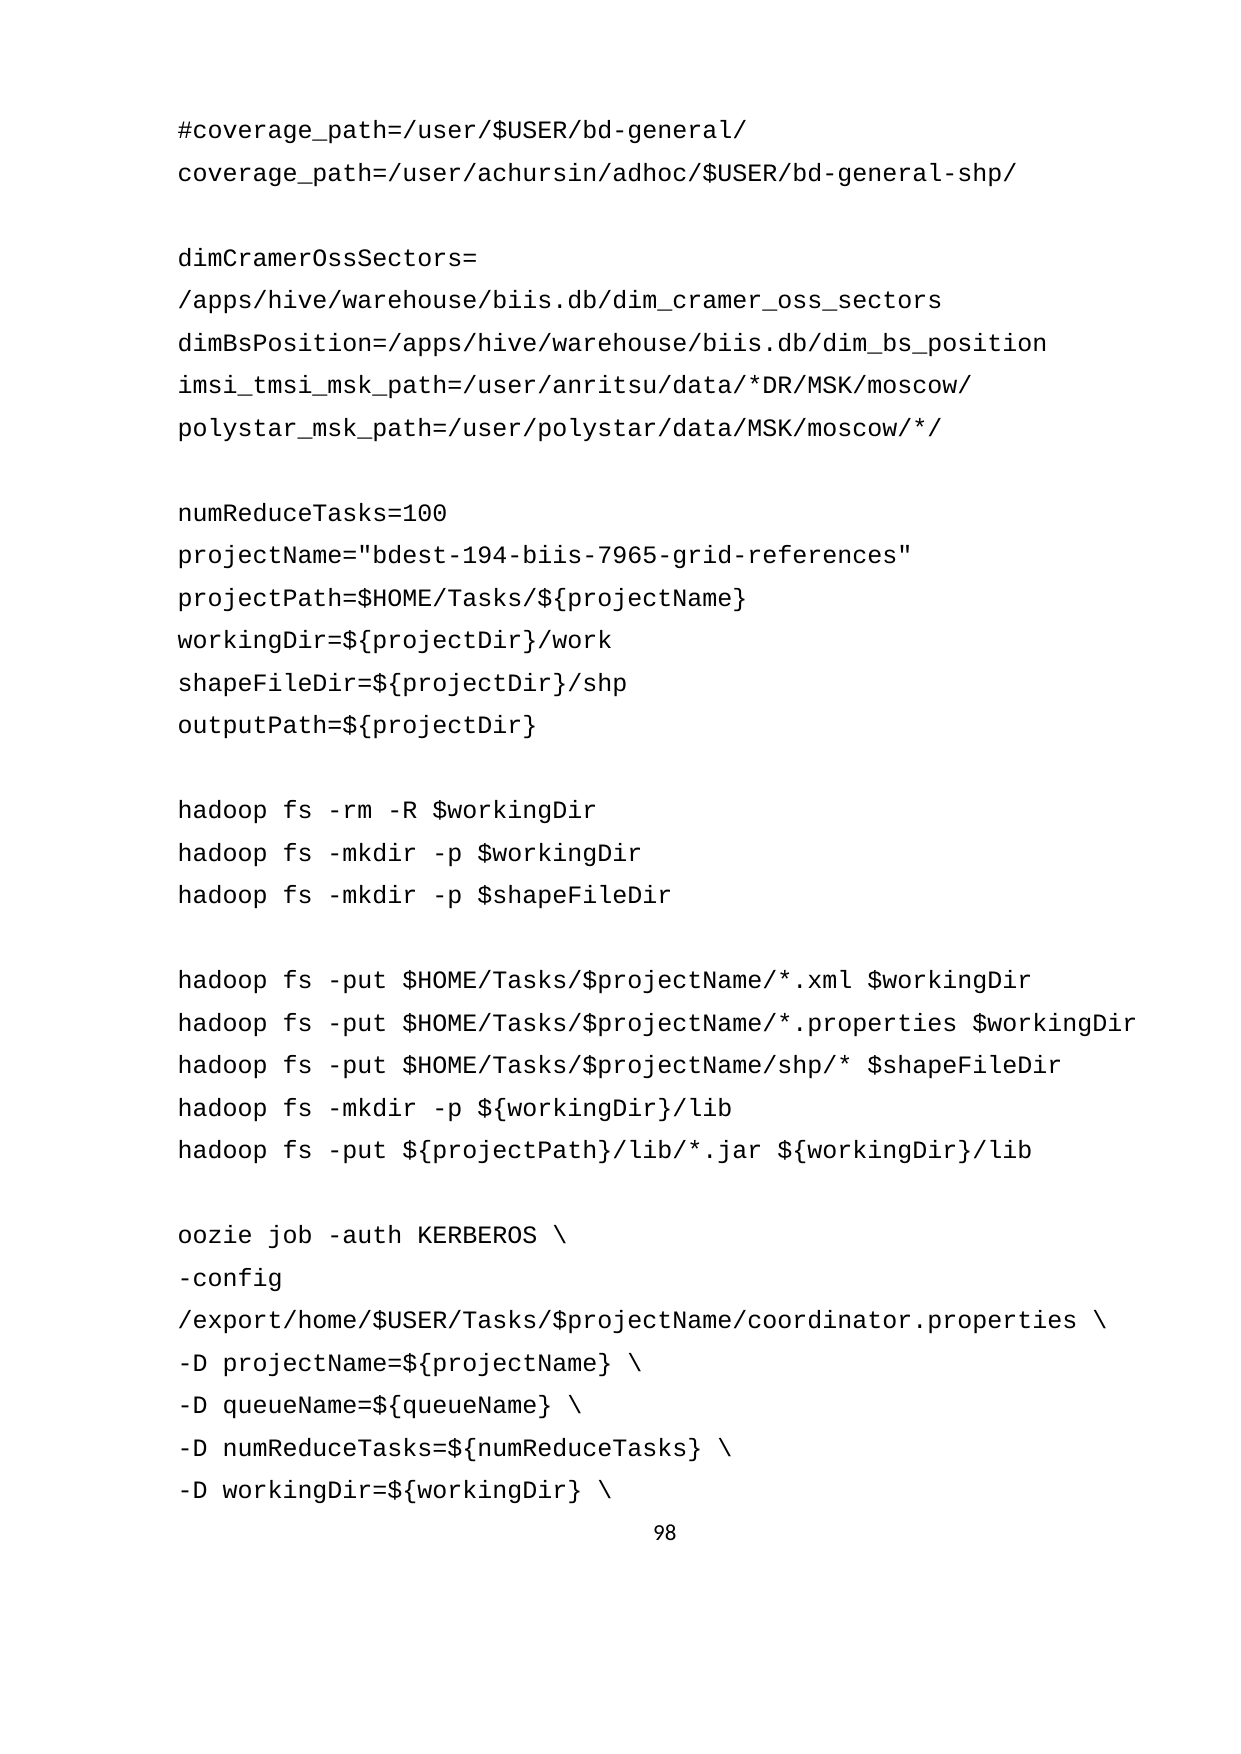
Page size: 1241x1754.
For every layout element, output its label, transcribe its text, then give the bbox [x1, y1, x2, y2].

text hadoop fs -mkdir -p $shapeFileDir [177, 883, 1152, 911]
text projectName="bdest-194-biis-7965-grid-references" [177, 543, 1152, 571]
text -D queueName=${queueName} \ [177, 1393, 1152, 1421]
text -config /export/home/$USER/Tasks/$projectName/coordinator.properties \ [177, 1266, 1152, 1336]
text dimCramerOssSectors= [177, 246, 1152, 274]
text shapeFileDir=${projectDir}/shp [177, 671, 1152, 699]
text numReduceTasks=100 [177, 501, 1152, 529]
text /apps/hive/warehouse/biis.db/dim_cramer_oss_sectors [177, 288, 1152, 316]
text -D workingDir=${workingDir} \ [177, 1478, 1152, 1506]
text #coverage_path=/user/$USER/bd-general/ [177, 118, 1152, 146]
text outputPath=${projectDir} [177, 713, 1152, 741]
text hadoop fs -mkdir -p ${workingDir}/lib [177, 1096, 1152, 1124]
text hadoop fs -mkdir -p $workingDir [177, 841, 1152, 869]
text coverage_path=/user/achursin/adhoc/$USER/bd-general-shp/ [177, 161, 1152, 189]
text dimBsPosition=/apps/hive/warehouse/biis.db/dim_bs_position [177, 331, 1152, 359]
text oozie job -auth KERBEROS \ [177, 1223, 1152, 1251]
text -D projectName=${projectName} \ [177, 1351, 1152, 1379]
text hadoop fs -rm -R $workingDir [177, 798, 1152, 826]
text hadoop fs -put $HOME/Tasks/$projectName/shp/* $shapeFileDir [177, 1053, 1152, 1081]
text hadoop fs -put $HOME/Tasks/$projectName/*.xml $workingDir [177, 968, 1152, 996]
text hadoop fs -put $HOME/Tasks/$projectName/*.properties $workingDir [177, 1011, 1152, 1039]
text projectPath=$HOME/Tasks/${projectName} [177, 586, 1152, 614]
text polystar_msk_path=/user/polystar/data/MSK/moscow/*/ [177, 416, 1152, 444]
text workingDir=${projectDir}/work [177, 628, 1152, 656]
text imsi_tmsi_msk_path=/user/anritsu/data/*DR/MSK/moscow/ [177, 373, 1152, 401]
text -D numReduceTasks=${numReduceTasks} \ [177, 1436, 1152, 1464]
text hadoop fs -put ${projectPath}/lib/*.jar ${workingDir}/lib [177, 1138, 1152, 1166]
